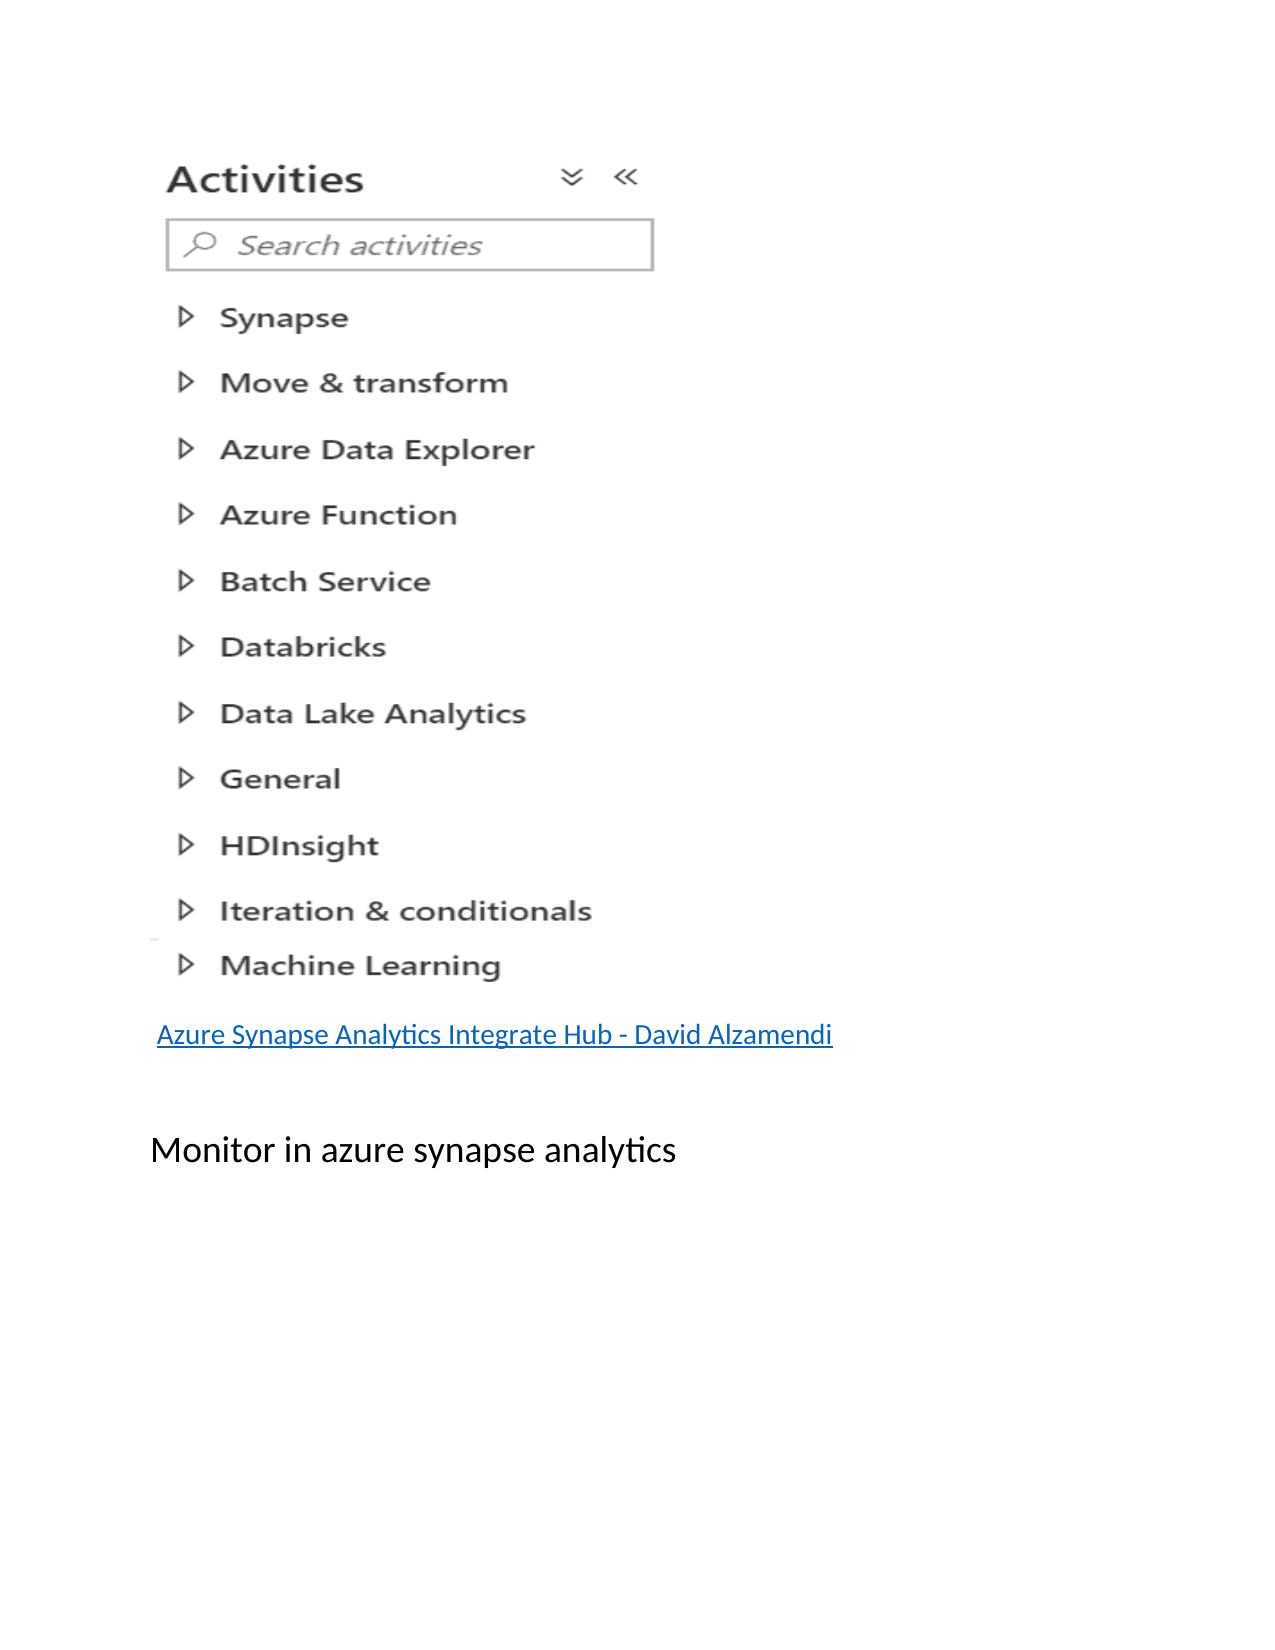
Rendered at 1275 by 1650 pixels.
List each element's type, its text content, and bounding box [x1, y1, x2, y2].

text Monitor in azure synapse analytics [150, 1126, 1125, 1172]
picture [150, 150, 694, 997]
text Azure Synapse Analytics Integrate Hub - David Alzamendi [150, 1016, 1125, 1051]
